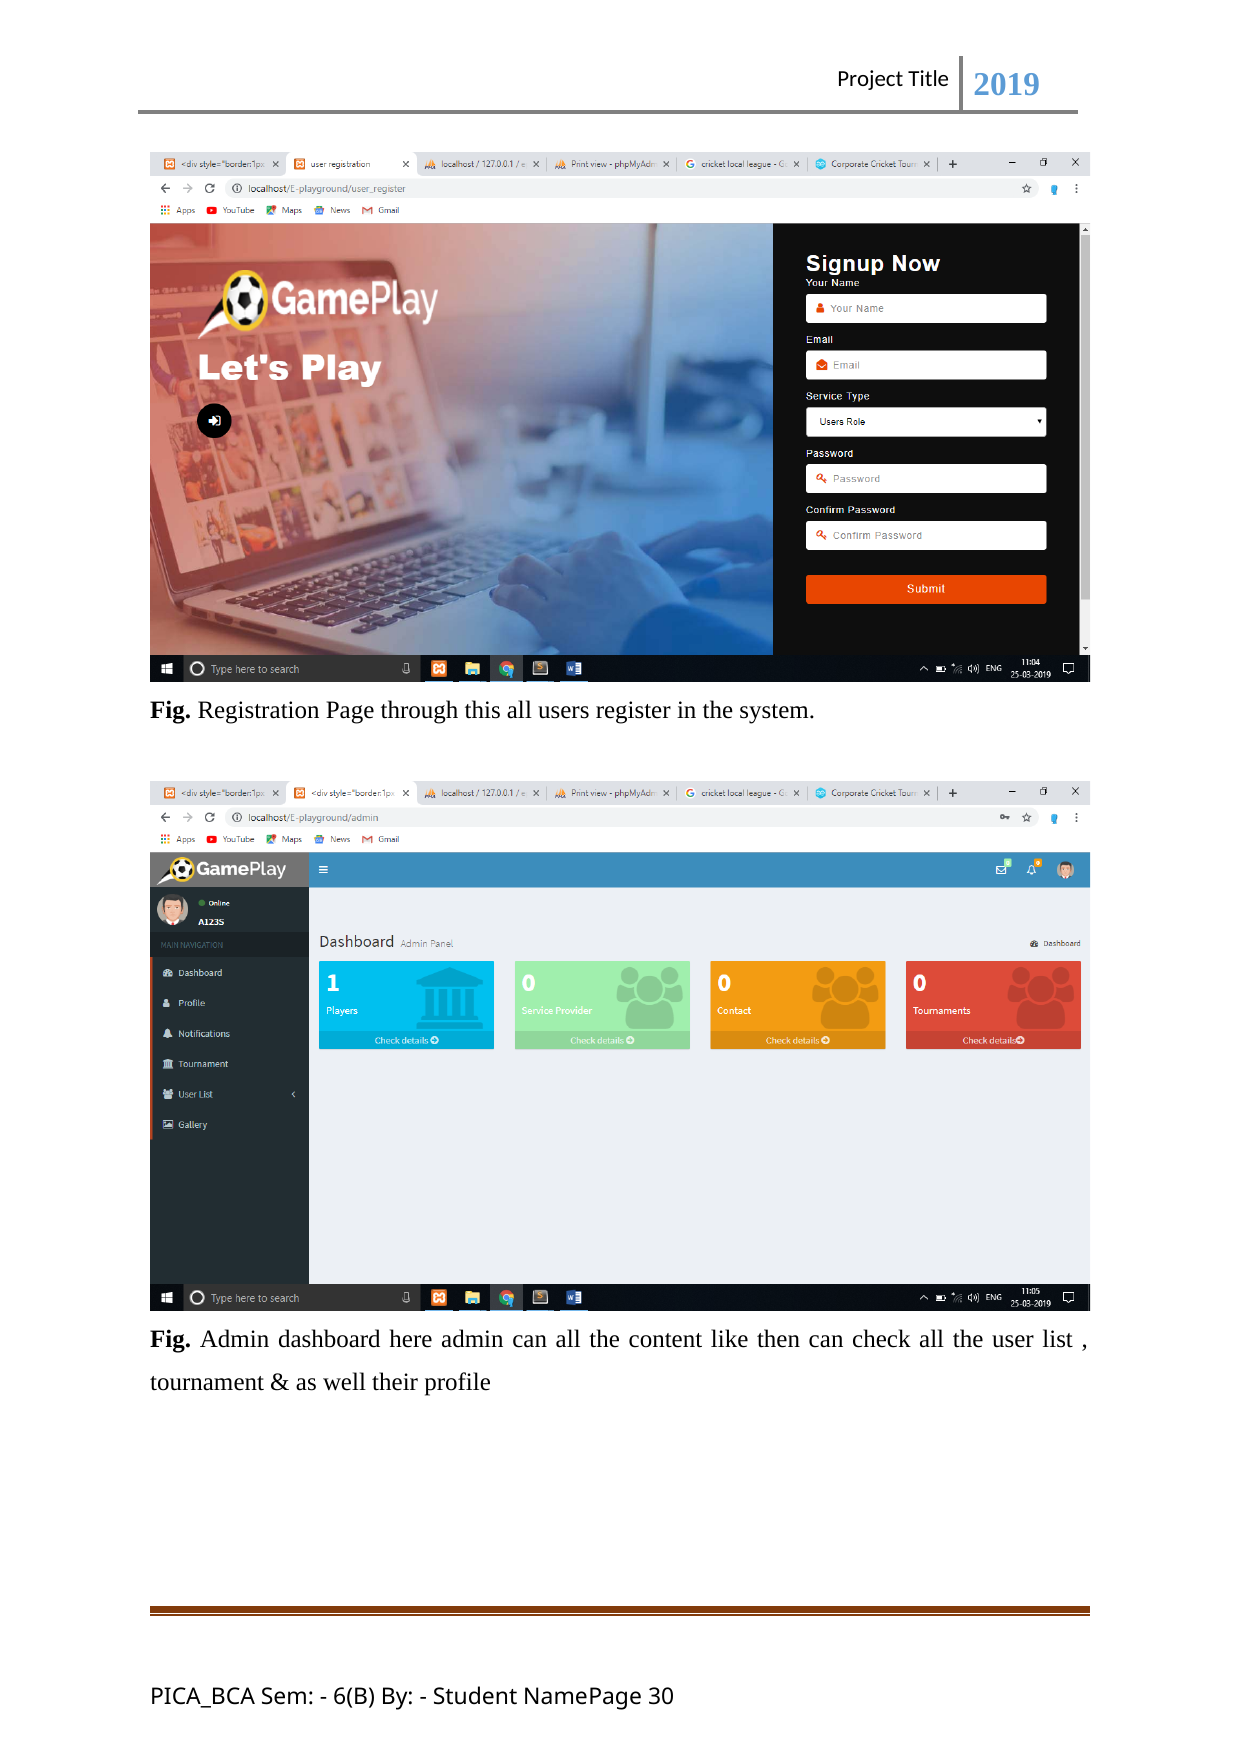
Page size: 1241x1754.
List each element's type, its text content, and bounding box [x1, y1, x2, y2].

picture [150, 781, 1091, 1311]
text Fig. Registration Page through this all users register in the system. [150, 695, 1090, 724]
text Fig. Admin dashboard here admin can all the content like then can check all the user list , tournament & as well their profile [150, 1324, 1090, 1396]
picture [150, 152, 1091, 682]
